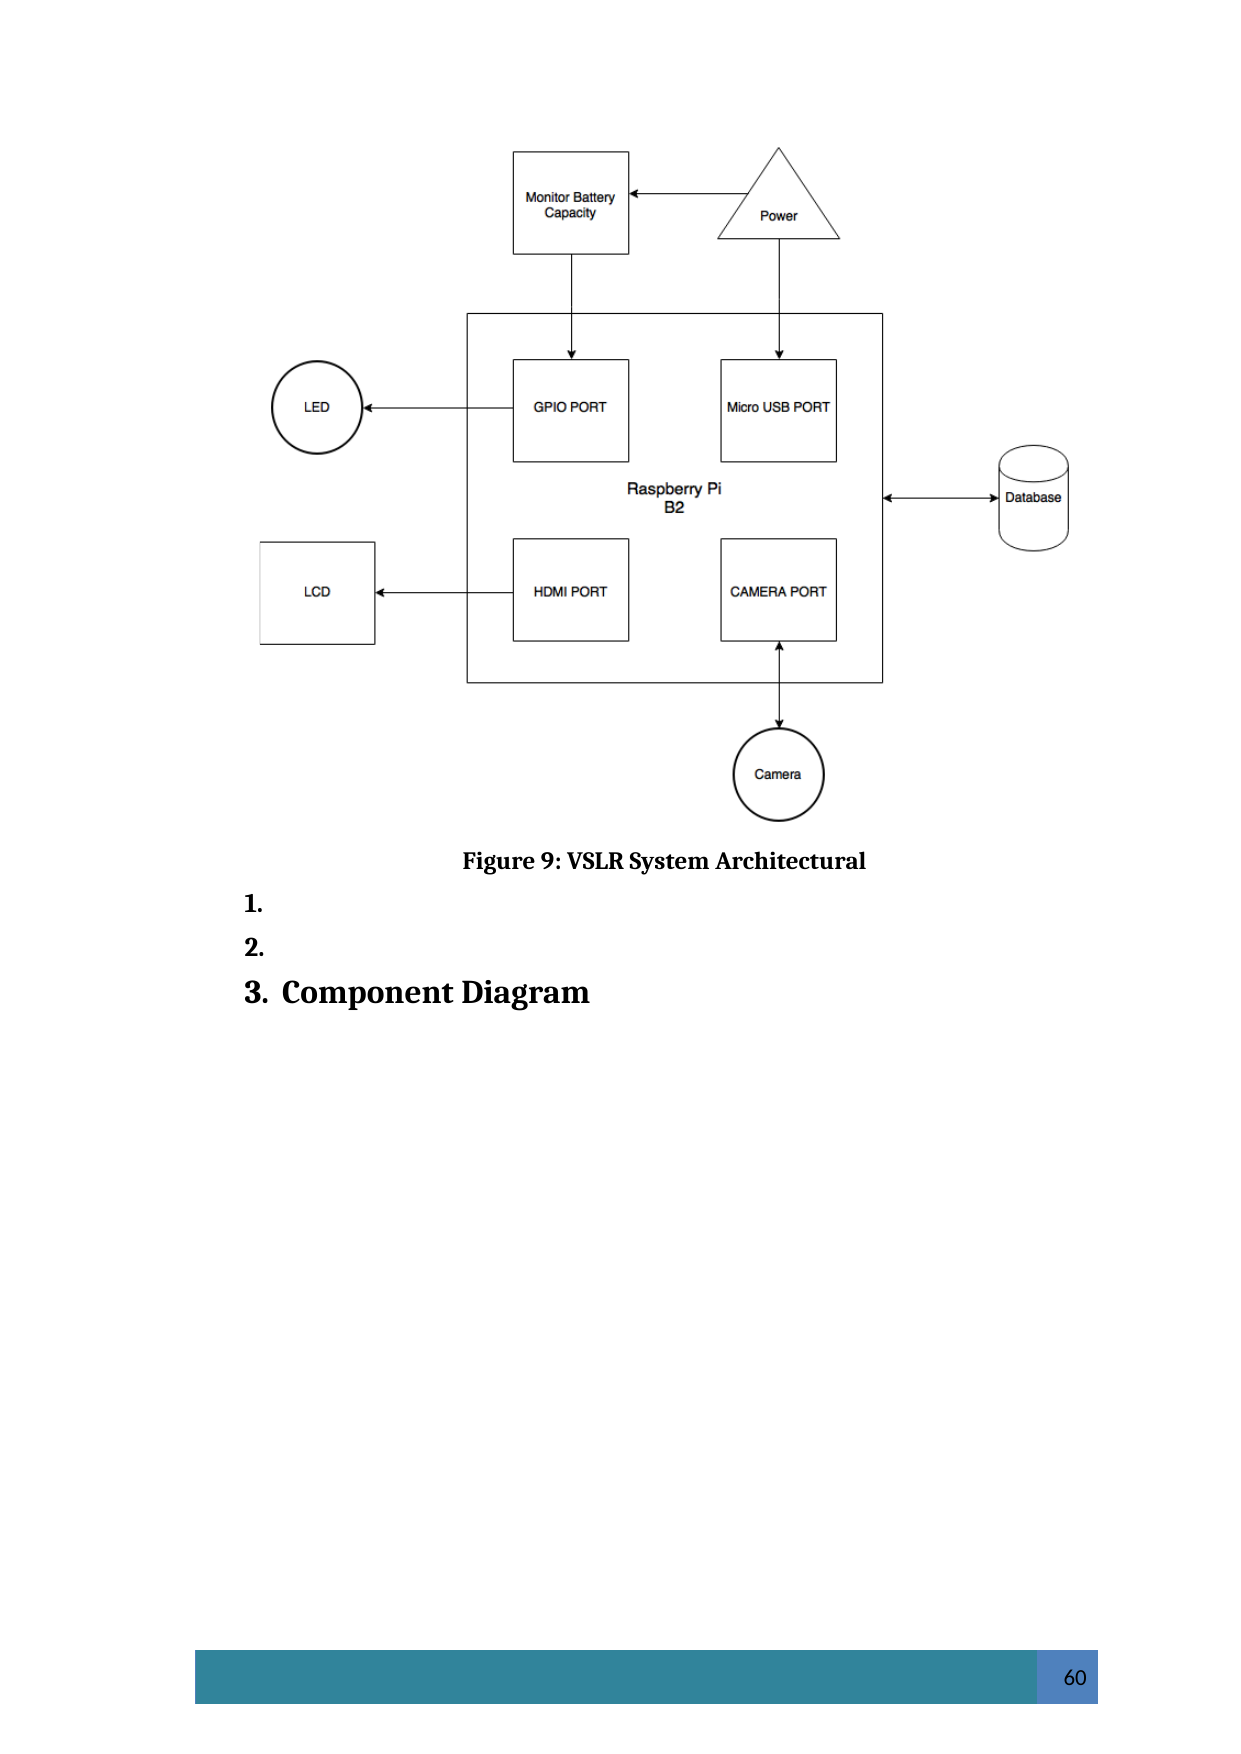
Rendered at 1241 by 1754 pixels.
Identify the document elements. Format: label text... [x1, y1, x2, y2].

list Figure 9: VSLR System Architectural [207, 847, 1122, 876]
subtitle Component Diagram [244, 974, 1122, 1012]
picture [259, 147, 1070, 823]
